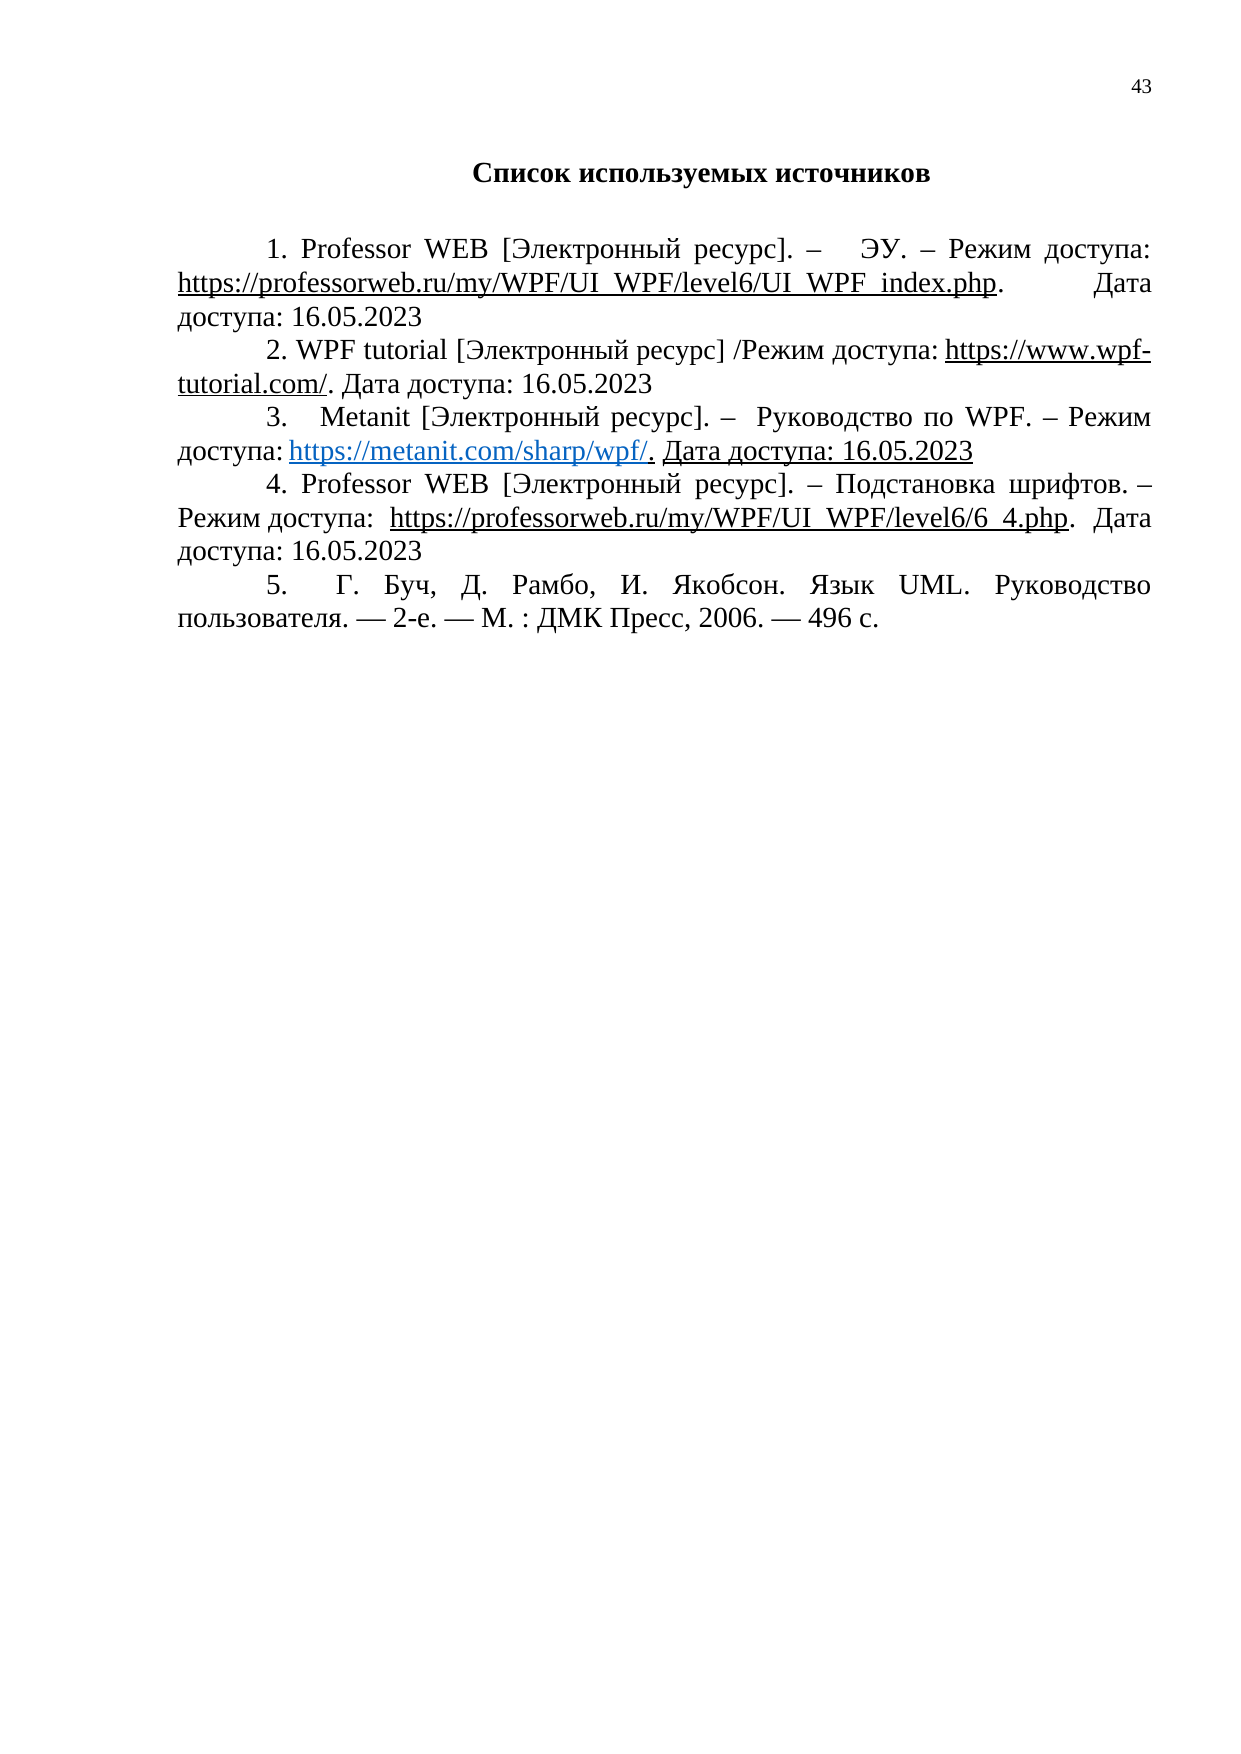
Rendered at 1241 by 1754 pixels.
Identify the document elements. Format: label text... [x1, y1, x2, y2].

text 5. Г. Буч, Д. Рамбо, И. Якобсон. Язык UML. Руководство пользователя. — 2-е. — М. : ДМК Пресс, 2006. — 496 с. [177, 567, 1152, 634]
text 2. WPF tutorial [Электронный ресурс] /Режим доступа: https://www.wpf-tutorial.com/. Дата доступа: 16.05.2023 [177, 332, 1152, 399]
text 1. Professor WEB [Электронный ресурс]. – ЭУ. – Режим доступа: https://professorweb.ru/my/WPF/UI_WPF/level6/UI_WPF_index.php. Дата доступа: 16.05.2023 [177, 232, 1152, 332]
text 4. Professor WEB [Электронный ресурс]. – Подстановка шрифтов. –Режим доступа: https://professorweb.ru/my/WPF/UI_WPF/level6/6_4.php. Дата доступа: 16.05.2023 [177, 466, 1152, 567]
text 3. Metanit [Электронный ресурс]. – Руководство по WPF. – Режим доступа: https://metanit.com/sharp/wpf/. Дата доступа: 16.05.2023 [177, 399, 1152, 466]
text Список используемых источников [177, 156, 1152, 189]
